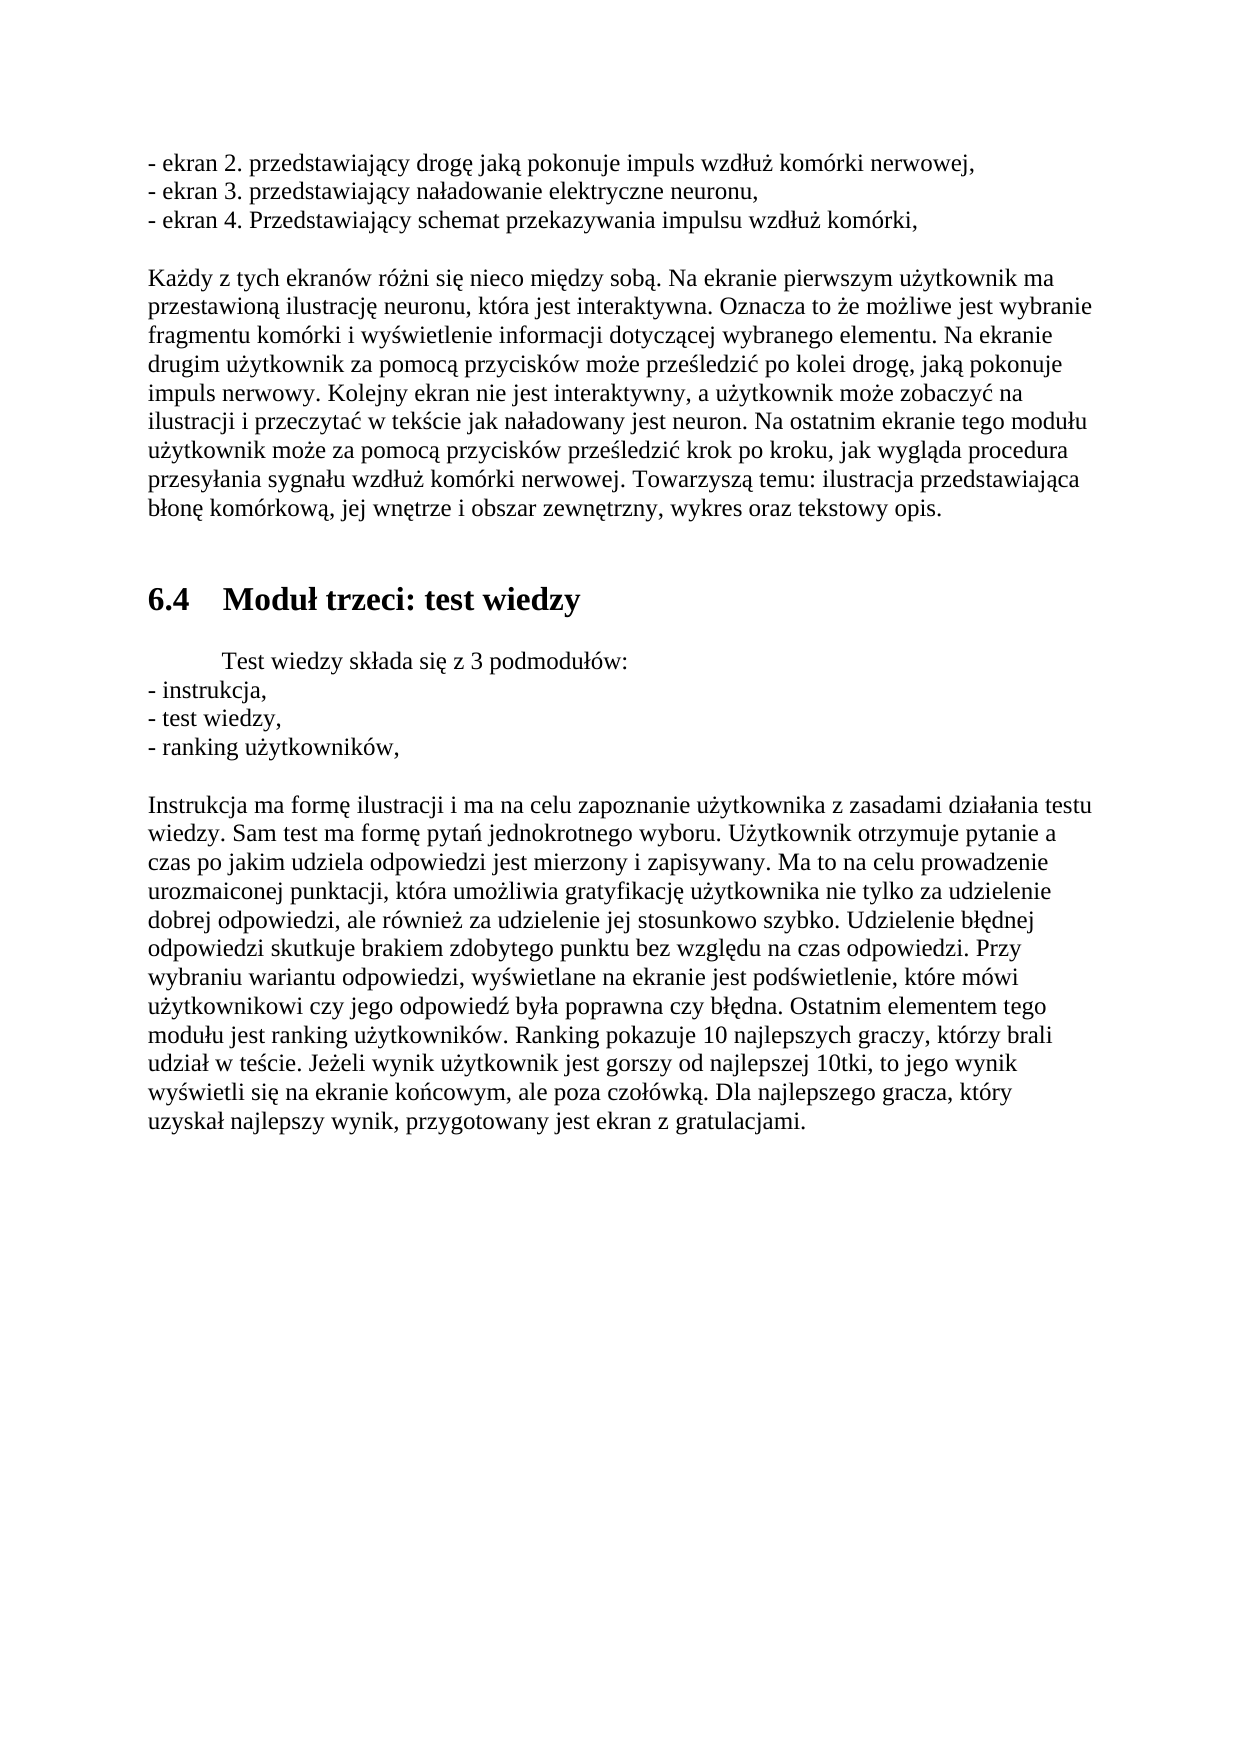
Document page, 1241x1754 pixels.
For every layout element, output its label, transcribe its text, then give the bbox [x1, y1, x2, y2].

text Instrukcja ma formę ilustracji i ma na celu zapoznanie użytkownika z zasadami działania testu wiedzy. Sam test ma formę pytań jednokrotnego wyboru. Użytkownik otrzymuje pytanie a czas po jakim udziela odpowiedzi jest mierzony i zapisywany. Ma to na celu prowadzenie urozmaiconej punktacji, która umożliwia gratyfikację użytkownika nie tylko za udzielenie dobrej odpowiedzi, ale również za udzielenie jej stosunkowo szybko. Udzielenie błędnej odpowiedzi skutkuje brakiem zdobytego punktu bez względu na czas odpowiedzi. Przy wybraniu wariantu odpowiedzi, wyświetlane na ekranie jest podświetlenie, które mówi użytkownikowi czy jego odpowiedź była poprawna czy błędna. Ostatnim elementem tego modułu jest ranking użytkowników. Ranking pokazuje 10 najlepszych graczy, którzy brali udział w teście. Jeżeli wynik użytkownik jest gorszy od najlepszej 10tki, to jego wynik wyświetli się na ekranie końcowym, ale poza czołówką. Dla najlepszego gracza, który uzyskał najlepszy wynik, przygotowany jest ekran z gratulacjami. [148, 790, 1093, 1135]
text Test wiedzy składa się z 3 podmodułów: [148, 646, 1093, 675]
text Każdy z tych ekranów różni się nieco między sobą. Na ekranie pierwszym użytkownik ma przestawioną ilustrację neuronu, która jest interaktywna. Oznacza to że możliwe jest wybranie fragmentu komórki i wyświetlenie informacji dotyczącej wybranego elementu. Na ekranie drugim użytkownik za pomocą przycisków może prześledzić po kolei drogę, jaką pokonuje impuls nerwowy. Kolejny ekran nie jest interaktywny, a użytkownik może zobaczyć na ilustracji i przeczytać w tekście jak naładowany jest neuron. Na ostatnim ekranie tego modułu użytkownik może za pomocą przycisków prześledzić krok po kroku, jak wygląda procedura przesyłania sygnału wzdłuż komórki nerwowej. Towarzyszą temu: ilustracja przedstawiająca błonę komórkową, jej wnętrze i obszar zewnętrzny, wykres oraz tekstowy opis. [148, 263, 1093, 521]
list Moduł trzeci: test wiedzy [148, 579, 1093, 617]
text - ranking użytkowników, [148, 732, 1093, 761]
text - test wiedzy, [148, 703, 1093, 732]
text - ekran 3. przedstawiający naładowanie elektryczne neuronu, [148, 176, 1093, 205]
text - ekran 4. Przedstawiający schemat przekazywania impulsu wzdłuż komórki, [148, 205, 1093, 234]
text - instrukcja, [148, 675, 1093, 703]
text - ekran 2. przedstawiający drogę jaką pokonuje impuls wzdłuż komórki nerwowej, [148, 148, 1093, 176]
